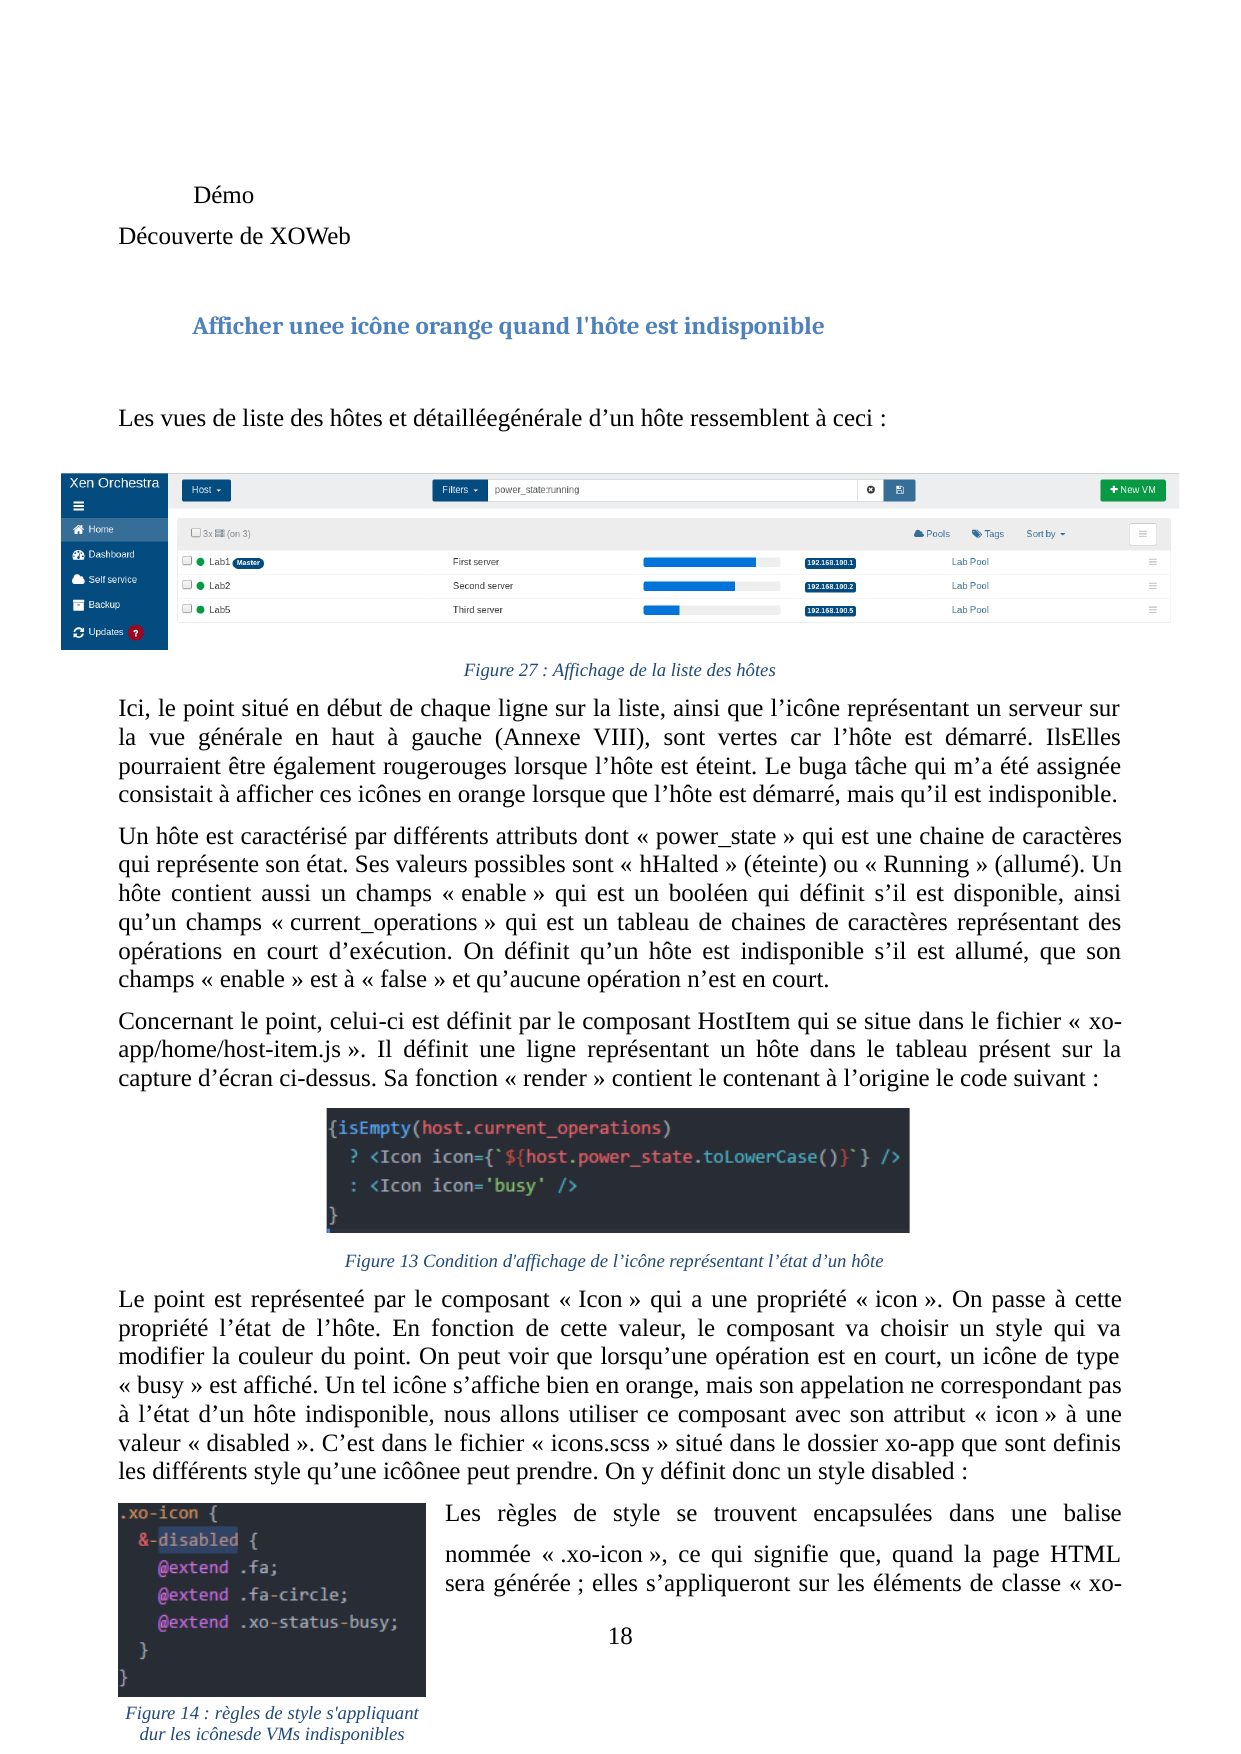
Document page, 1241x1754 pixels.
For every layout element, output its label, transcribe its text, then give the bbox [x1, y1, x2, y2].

picture [118, 1503, 426, 1697]
picture [326, 1108, 910, 1233]
picture [61, 473, 1180, 650]
subtitle Afficher un icône orange quand l'hôte est disponible [192, 312, 1122, 341]
